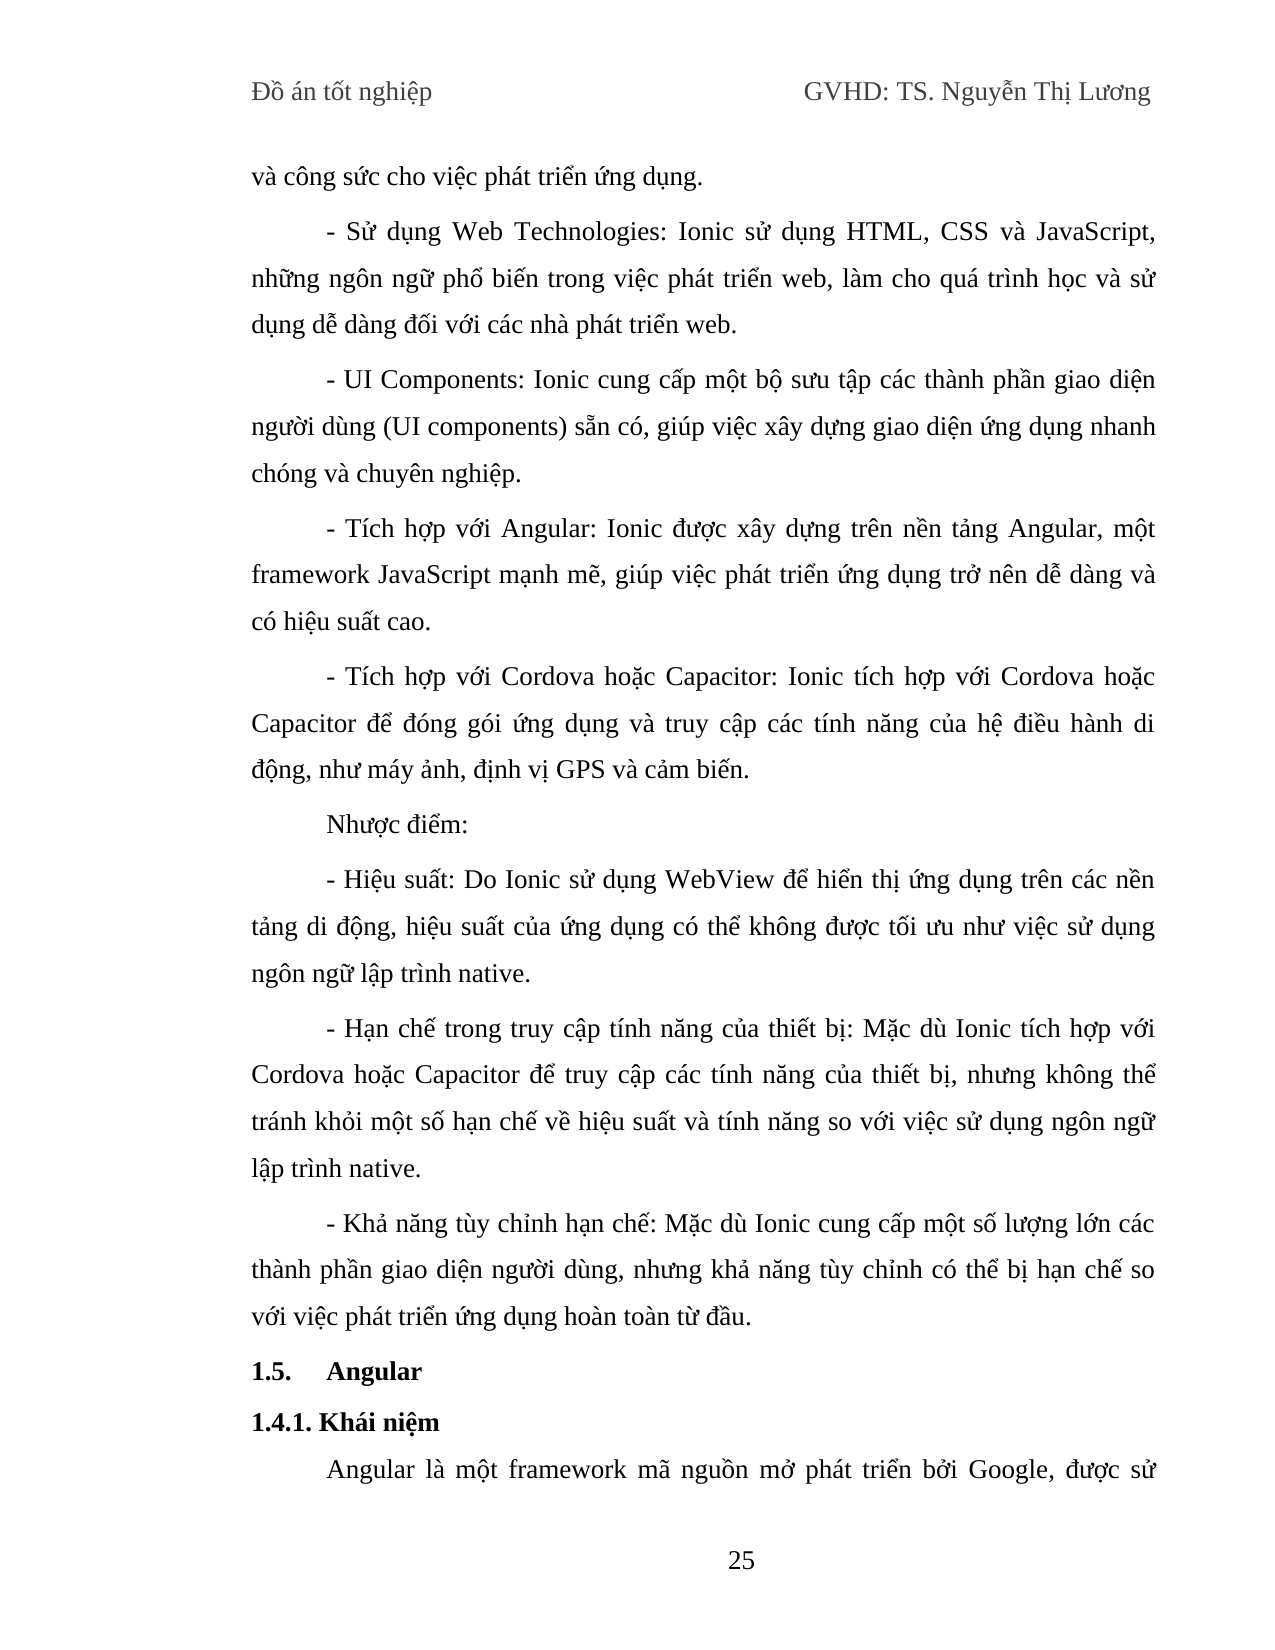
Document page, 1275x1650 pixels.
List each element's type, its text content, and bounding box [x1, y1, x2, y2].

text - UI Components: Ionic cung cấp một bộ sưu tập các thành phần giao diện người dùng (UI components) sẵn có, giúp việc xây dựng giao diện ứng dụng nhanh chóng và chuyên nghiệp. [251, 364, 1157, 488]
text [251, 160, 1157, 191]
text - Tích hợp với Angular: Ionic được xây dựng trên nền tảng Angular, một framework JavaScript mạnh mẽ, giúp việc phát triển ứng dụng trở nên dễ dàng và có hiệu suất cao. [251, 512, 1157, 636]
text - Khả năng tùy chỉnh hạn chế: Mặc dù Ionic cung cấp một số lượng lớn các thành phần giao diện người dùng, nhưng khả năng tùy chỉnh có thể bị hạn chế so với việc phát triển ứng dụng hoàn toàn từ đầu. [251, 1207, 1157, 1331]
text - Hạn chế trong truy cập tính năng của thiết bị: Mặc dù Ionic tích hợp với Cordova hoặc Capacitor để truy cập các tính năng của thiết bị, nhưng không thể tránh khỏi một số hạn chế về hiệu suất và tính năng so với việc sử dụng ngôn ngữ lập trình native. [251, 1012, 1157, 1183]
text - Sử dụng Web Technologies: Ionic sử dụng HTML, CSS và JavaScript, những ngôn ngữ phổ biến trong việc phát triển web, làm cho quá trình học và sử dụng dễ dàng đối với các nhà phát triển web. [251, 215, 1157, 340]
text Nhược điểm: [251, 809, 1157, 840]
subtitle Angular [251, 1355, 1157, 1386]
text - Tích hợp với Cordova hoặc Capacitor: Ionic tích hợp với Cordova hoặc Capacitor để đóng gói ứng dụng và truy cập các tính năng của hệ điều hành di động, như máy ảnh, định vị GPS và cảm biến. [251, 660, 1157, 785]
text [251, 1453, 1157, 1484]
text - Hiệu suất: Do Ionic sử dụng WebView để hiển thị ứng dụng trên các nền tảng di động, hiệu suất của ứng dụng có thể không được tối ưu như việc sử dụng ngôn ngữ lập trình native. [251, 864, 1157, 988]
subtitle 1.4.1. Khái niệm [251, 1406, 1157, 1437]
